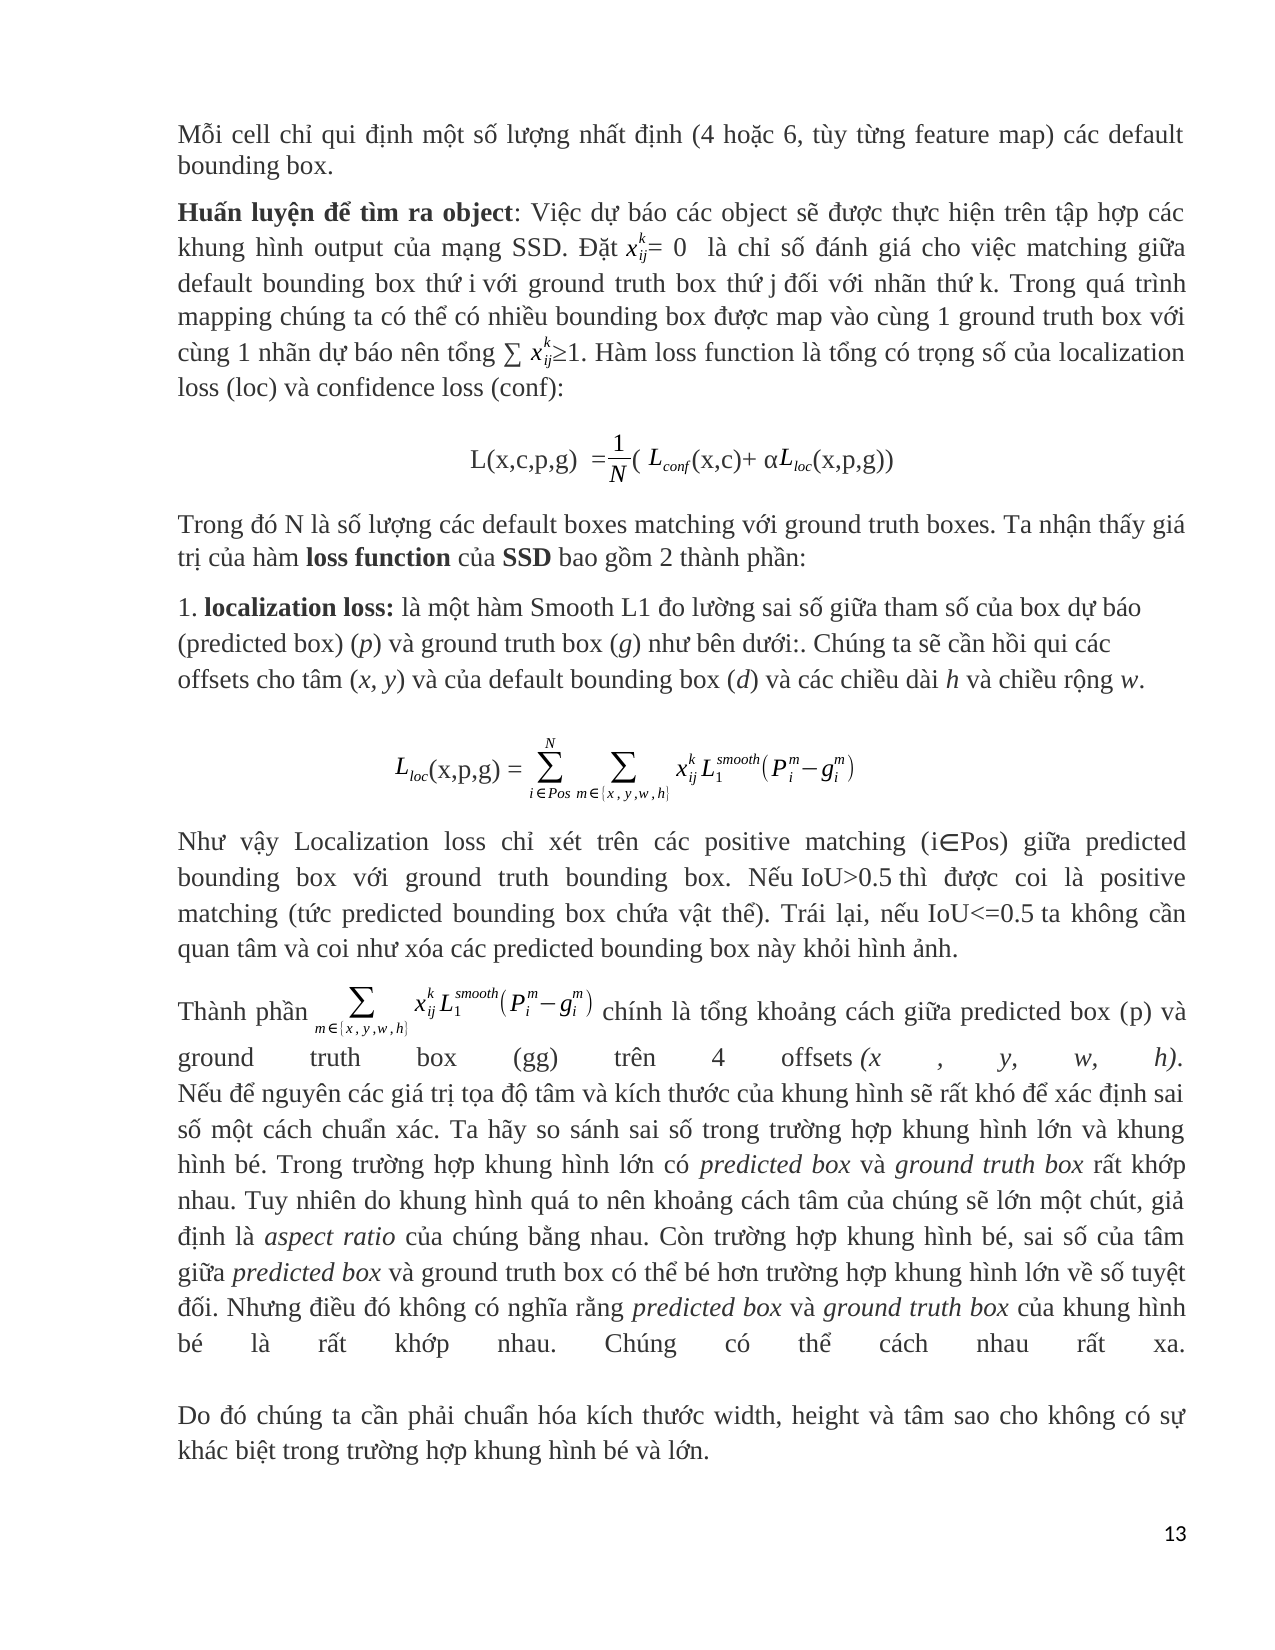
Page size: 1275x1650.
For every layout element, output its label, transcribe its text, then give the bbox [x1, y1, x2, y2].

text Trong đó N là số lượng các default boxes matching với ground truth boxes. Ta nhận thấy giá trị của hàm loss function của SSD bao gồm 2 thành phần: [177, 508, 1186, 572]
text Mỗi cell chỉ qui định một số lượng nhất định (4 hoặc 6, tùy từng feature map) các default bounding box. [177, 118, 1186, 180]
text (x,p,g) = [177, 734, 1186, 803]
text L(x,c,p,g) =( (x,c)+ α(x,p,g)) [177, 430, 1186, 489]
text 1. localization loss: là một hàm Smooth L1 đo lường sai số giữa tham số của box dự báo (predicted box) (p) và ground truth box (g) như bên dưới:. Chúng ta sẽ cần hồi qui các offsets cho tâm (x, y) và của default bounding box (d) và các chiều dài h và chiều rộng w. [177, 592, 1186, 694]
text Huấn luyện để tìm ra object: Việc dự báo các object sẽ được thực hiện trên tập hợp các khung hình output của mạng SSD. Đặt = 0 là chỉ số đánh giá cho việc matching giữa default bounding box thứ i với ground truth box thứ j đối với nhãn thứ k. Trong quá trình mapping chúng ta có thể có nhiều bounding box được map vào cùng 1 ground truth box với cùng 1 nhãn dự báo nên tổng ∑ ≥1. Hàm loss function là tổng có trọng số của localization loss (loc) và confidence loss (conf): [177, 196, 1186, 402]
text Như vậy Localization loss chỉ xét trên các positive matching (i∈Pos) giữa predicted bounding box với ground truth bounding box. Nếu IoU>0.5 thì được coi là positive matching (tức predicted bounding box chứa vật thể). Trái lại, nếu IoU<=0.5 ta không cần quan tâm và coi như xóa các predicted bounding box này khỏi hình ảnh. [177, 824, 1186, 964]
text Thành phần chính là tổng khoảng cách giữa predicted box (p) và ground truth box (gg) trên 4 offsets (x , y, w, h). Nếu để nguyên các giá trị tọa độ tâm và kích thước của khung hình sẽ rất khó để xác định sai số một cách chuẩn xác. Ta hãy so sánh sai số trong trường hợp khung hình lớn và khung hình bé. Trong trường hợp khung hình lớn có predicted box và ground truth box rất khớp nhau. Tuy nhiên do khung hình quá to nên khoảng cách tâm của chúng sẽ lớn một chút, giả định là aspect ratio của chúng bằng nhau. Còn trường hợp khung hình bé, sai số của tâm giữa predicted box và ground truth box có thể bé hơn trường hợp khung hình lớn về số tuyệt đối. Nhưng điều đó không có nghĩa rằng predicted box và ground truth box của khung hình bé là rất khớp nhau. Chúng có thể cách nhau rất xa. Do đó chúng ta cần phải chuẩn hóa kích thước width, height và tâm sao cho không có sự khác biệt trong trường hợp khung hình bé và lớn. [177, 985, 1186, 1466]
